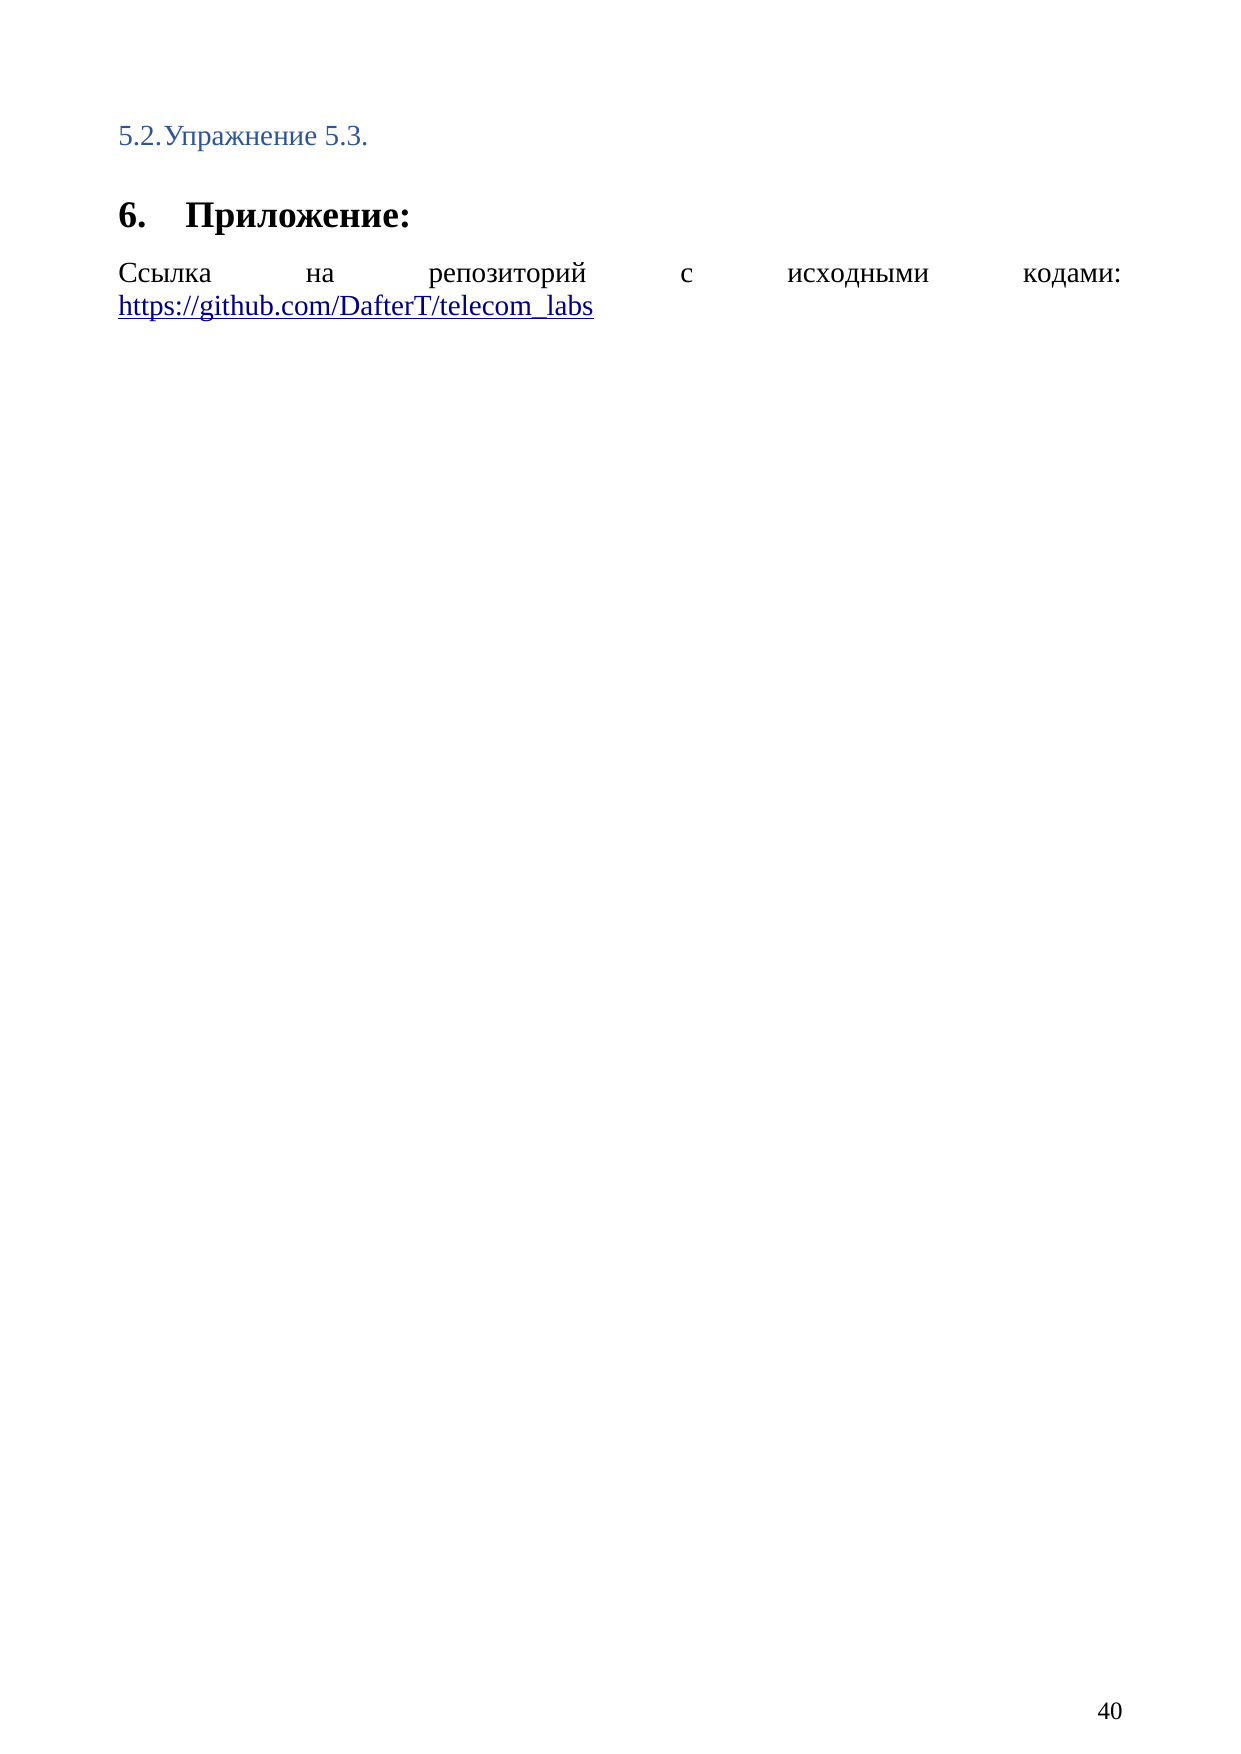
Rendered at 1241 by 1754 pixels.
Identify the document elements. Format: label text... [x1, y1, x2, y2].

subtitle Приложение: [118, 193, 1122, 236]
subtitle Упражнение 5.3. [118, 118, 1122, 152]
text Ссылка на репозиторий с исходными кодами: https://github.com/DafterT/telecom_labs [118, 255, 1122, 322]
